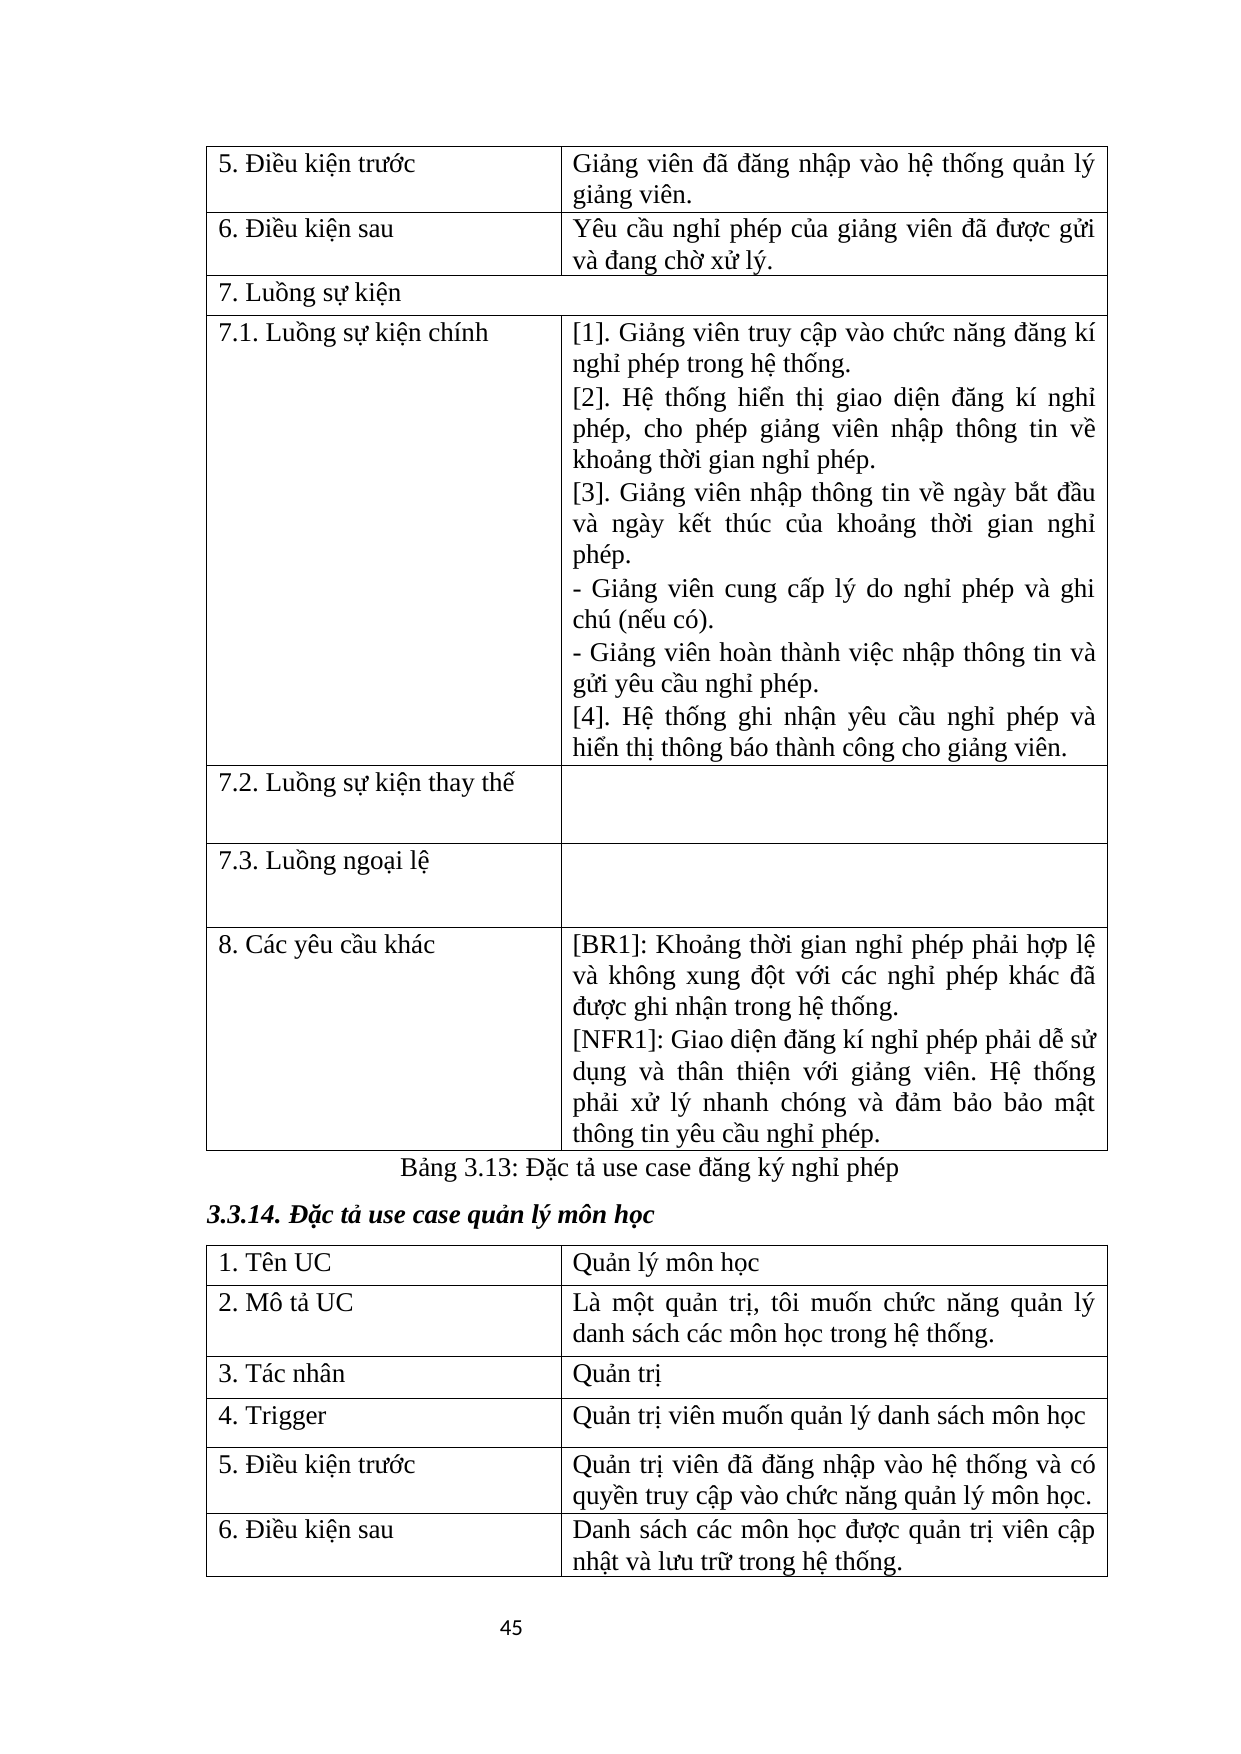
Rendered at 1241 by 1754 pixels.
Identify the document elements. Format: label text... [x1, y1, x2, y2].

list Bảng 3.13: Đặc tả use case đăng ký nghỉ phép [177, 1151, 1122, 1182]
table_cell Danh sách các môn học được quản trị viên cập nhật và lưu trữ trong hệ thống. [562, 1514, 1107, 1576]
table_cell 5. Điều kiện trước [207, 147, 561, 212]
table_cell 7. Luồng sự kiện [207, 276, 1107, 315]
table_cell Quản trị [562, 1357, 1107, 1398]
table_cell [562, 844, 1107, 927]
table_cell Giảng viên đã đăng nhập vào hệ thống quản lý giảng viên. [562, 147, 1107, 212]
table_cell 7.1. Luồng sự kiện chính [207, 316, 561, 765]
table_cell [1]. Giảng viên truy cập vào chức năng đăng kí nghỉ phép trong hệ thống. [2]. Hệ thống hiển thị giao diện đăng kí nghỉ phép, cho phép giảng viên nhập thông tin về khoảng thời gian nghỉ phép. [3]. Giảng viên nhập thông tin về ngày bắt đầu và ngày kết thúc của khoảng thời gian nghỉ phép. - Giảng viên cung cấp lý do nghỉ phép và ghi chú (nếu có). - Giảng viên hoàn thành việc nhập thông tin và gửi yêu cầu nghỉ phép. [4]. Hệ thống ghi nhận yêu cầu nghỉ phép và hiển thị thông báo thành công cho giảng viên. [562, 316, 1107, 765]
table_header 1. Tên UC [207, 1246, 561, 1285]
table_cell Là một quản trị, tôi muốn chức năng quản lý danh sách các môn học trong hệ thống. [562, 1286, 1107, 1356]
list Đặc tả use case quản lý môn học [207, 1198, 1122, 1229]
table_header Quản lý môn học [562, 1246, 1107, 1285]
table_cell Yêu cầu nghỉ phép của giảng viên đã được gửi và đang chờ xử lý. [562, 213, 1107, 275]
table_cell 7.3. Luồng ngoại lệ [207, 844, 561, 927]
table_cell 6. Điều kiện sau [207, 1514, 561, 1576]
table_cell 6. Điều kiện sau [207, 213, 561, 275]
table_cell 2. Mô tả UC [207, 1286, 561, 1356]
table_cell 8. Các yêu cầu khác [207, 928, 561, 1150]
table_cell Quản trị viên muốn quản lý danh sách môn học [562, 1399, 1107, 1447]
table_cell Quản trị viên đã đăng nhập vào hệ thống và có quyền truy cập vào chức năng quản lý môn học. [562, 1448, 1107, 1512]
table_cell 4. Trigger [207, 1399, 561, 1447]
table_cell [BR1]: Khoảng thời gian nghỉ phép phải hợp lệ và không xung đột với các nghỉ phép khác đã được ghi nhận trong hệ thống. [NFR1]: Giao diện đăng kí nghỉ phép phải dễ sử dụng và thân thiện với giảng viên. Hệ thống phải xử lý nhanh chóng và đảm bảo bảo mật thông tin yêu cầu nghỉ phép. [562, 928, 1107, 1150]
table_cell 3. Tác nhân [207, 1357, 561, 1398]
table_cell [562, 766, 1107, 843]
table_cell 5. Điều kiện trước [207, 1448, 561, 1512]
table_cell 7.2. Luồng sự kiện thay thế [207, 766, 561, 843]
